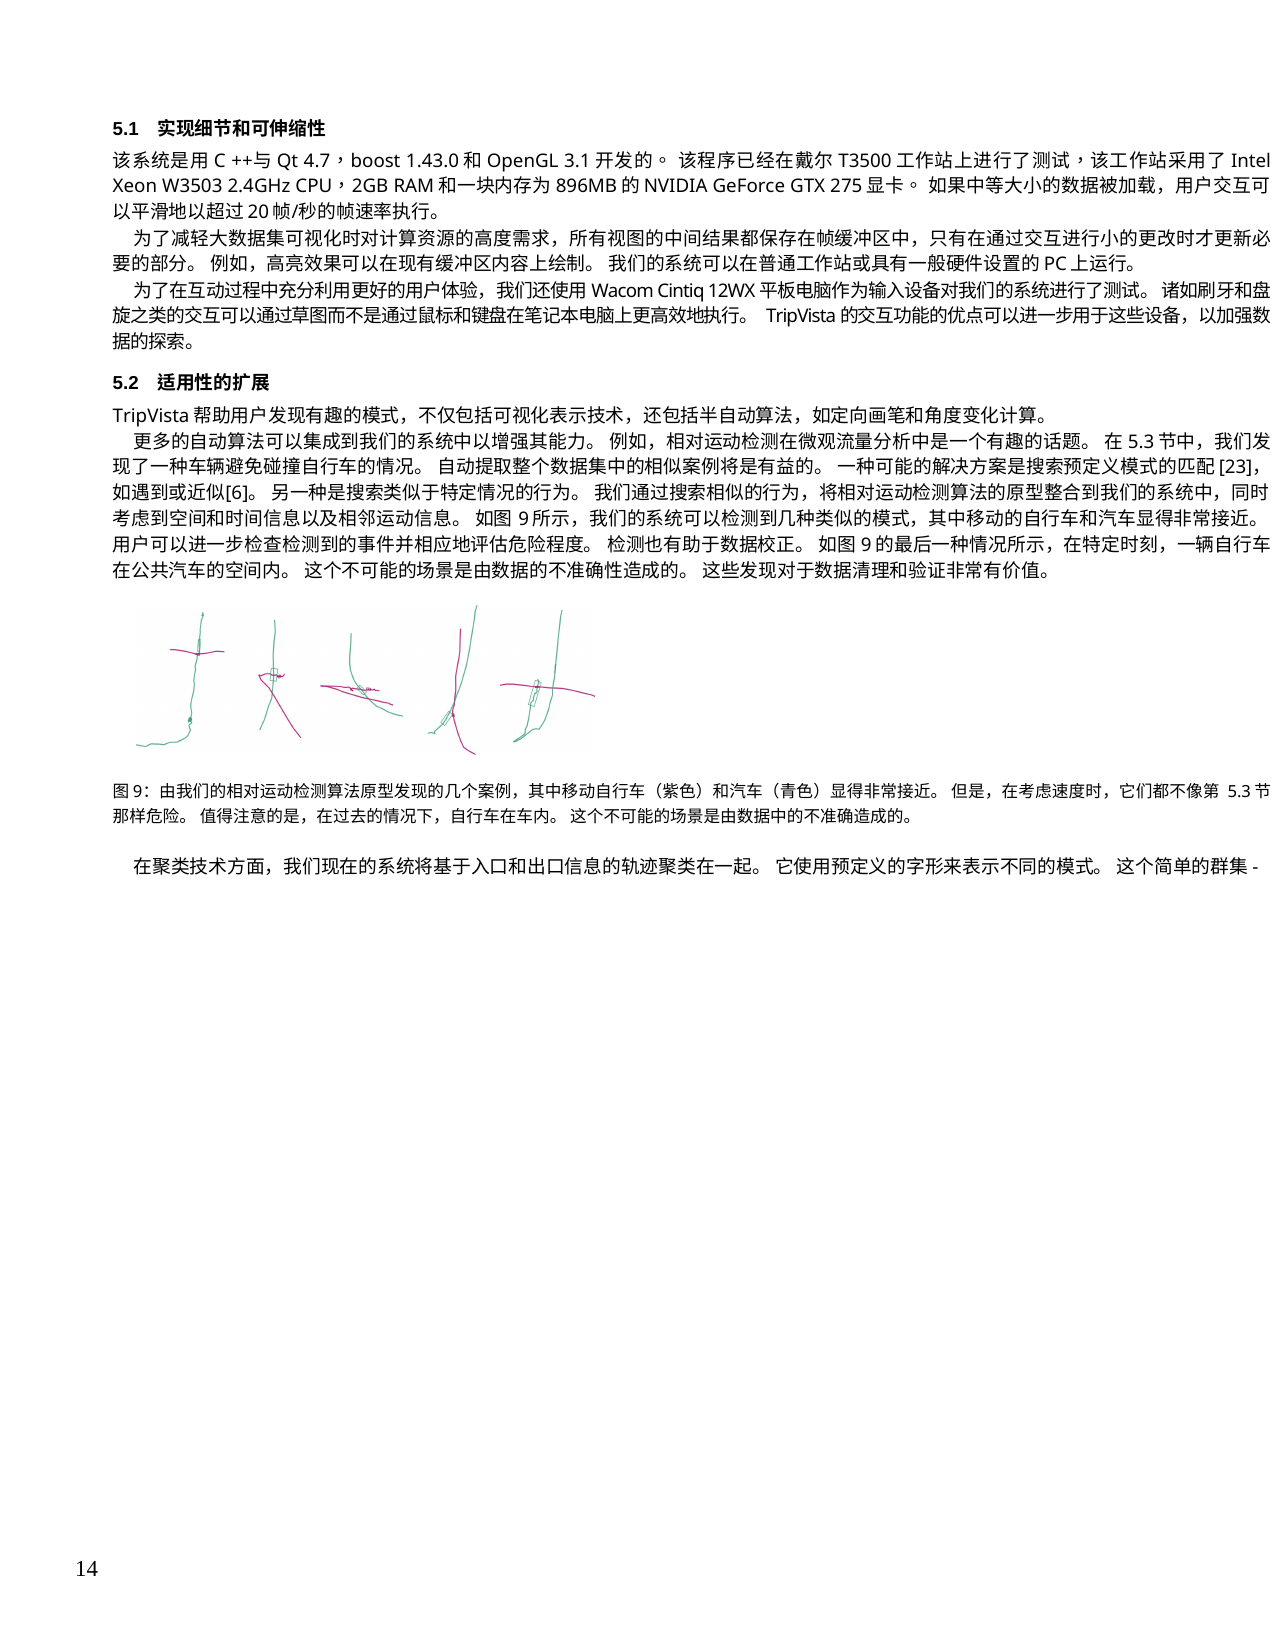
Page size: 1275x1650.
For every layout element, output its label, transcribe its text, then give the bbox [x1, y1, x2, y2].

subtitle 实现细节和可伸缩性 [112, 116, 1275, 141]
subtitle 适用性的扩展 [112, 369, 1275, 395]
text 该系统是用C ++与Qt 4.7，boost 1.43.0和OpenGL 3.1开发的。 该程序已经在戴尔T3500工作站上进行了测试，该工作站采用了Intel Xeon W3503 2.4GHz CPU，2GB RAM和一块内存为896MB的NVIDIA GeForce GTX 275显卡。 如果中等大小的数据被加载，用户交互可以平滑地以超过20帧/秒的帧速率执行。 [112, 148, 1271, 224]
text 更多的自动算法可以集成到我们的系统中以增强其能力。 例如，相对运动检测在微观流量分析中是一个有趣的话题。 在5.3节中，我们发现了一种车辆避免碰撞自行车的情况。 自动提取整个数据集中的相似案例将是有益的。 一种可能的解决方案是搜索预定义模式的匹配[23]，如遇到或近似[6]。 另一种是搜索类似于特定情况的行为。 我们通过搜索相似的行为，将相对运动检测算法的原型整合到我们的系统中，同时考虑到空间和时间信息以及相邻运动信息。 如图9所示，我们的系统可以检测到几种类似的模式，其中移动的自行车和汽车显得非常接近。 用户可以进一步检查检测到的事件并相应地评估危险程度。 检测也有助于数据校正。 如图9的最后一种情况所示，在特定时刻，一辆自行车在公共汽车的空间内。 这个不可能的场景是由数据的不准确性造成的。 这些发现对于数据清理和验证非常有价值。 [112, 428, 1271, 583]
text TripVista帮助用户发现有趣的模式，不仅包括可视化表示技术，还包括半自动算法，如定向画笔和角度变化计算。 [112, 402, 1271, 427]
text 为了减轻大数据集可视化时对计算资源的高度需求，所有视图的中间结果都保存在帧缓冲区中，只有在通过交互进行小的更改时才更新必要的部分。 例如，高亮效果可以在现有缓冲区内容上绘制。 我们的系统可以在普通工作站或具有一般硬件设置的PC上运行。 [112, 224, 1271, 276]
text 为了在互动过程中充分利用更好的用户体验，我们还使用Wacom Cintiq 12WX平板电脑作为输入设备对我们的系统进行了测试。 诸如刷牙和盘旋之类的交互可以通过草图而不是通过鼠标和键盘在笔记本电脑上更高效地执行。 TripVista的交互功能的优点可以进一步用于这些设备，以加强数据的探索。 [112, 276, 1271, 354]
text 图9：由我们的相对运动检测算法原型发现的几个案例，其中移动自行车（紫色）和汽车（青色）显得非常接近。 但是，在考虑速度时，它们都不像第5.3节那样危险。 值得注意的是，在过去的情况下，自行车在车内。 这个不可能的场景是由数据中的不准确造成的。 [112, 778, 1271, 827]
text 在聚类技术方面，我们现在的系统将基于入口和出口信息的轨迹聚类在一起。 它使用预定义的字形来表示不同的模式。 这个简单的群集 - [112, 852, 1271, 878]
picture [136, 605, 595, 755]
